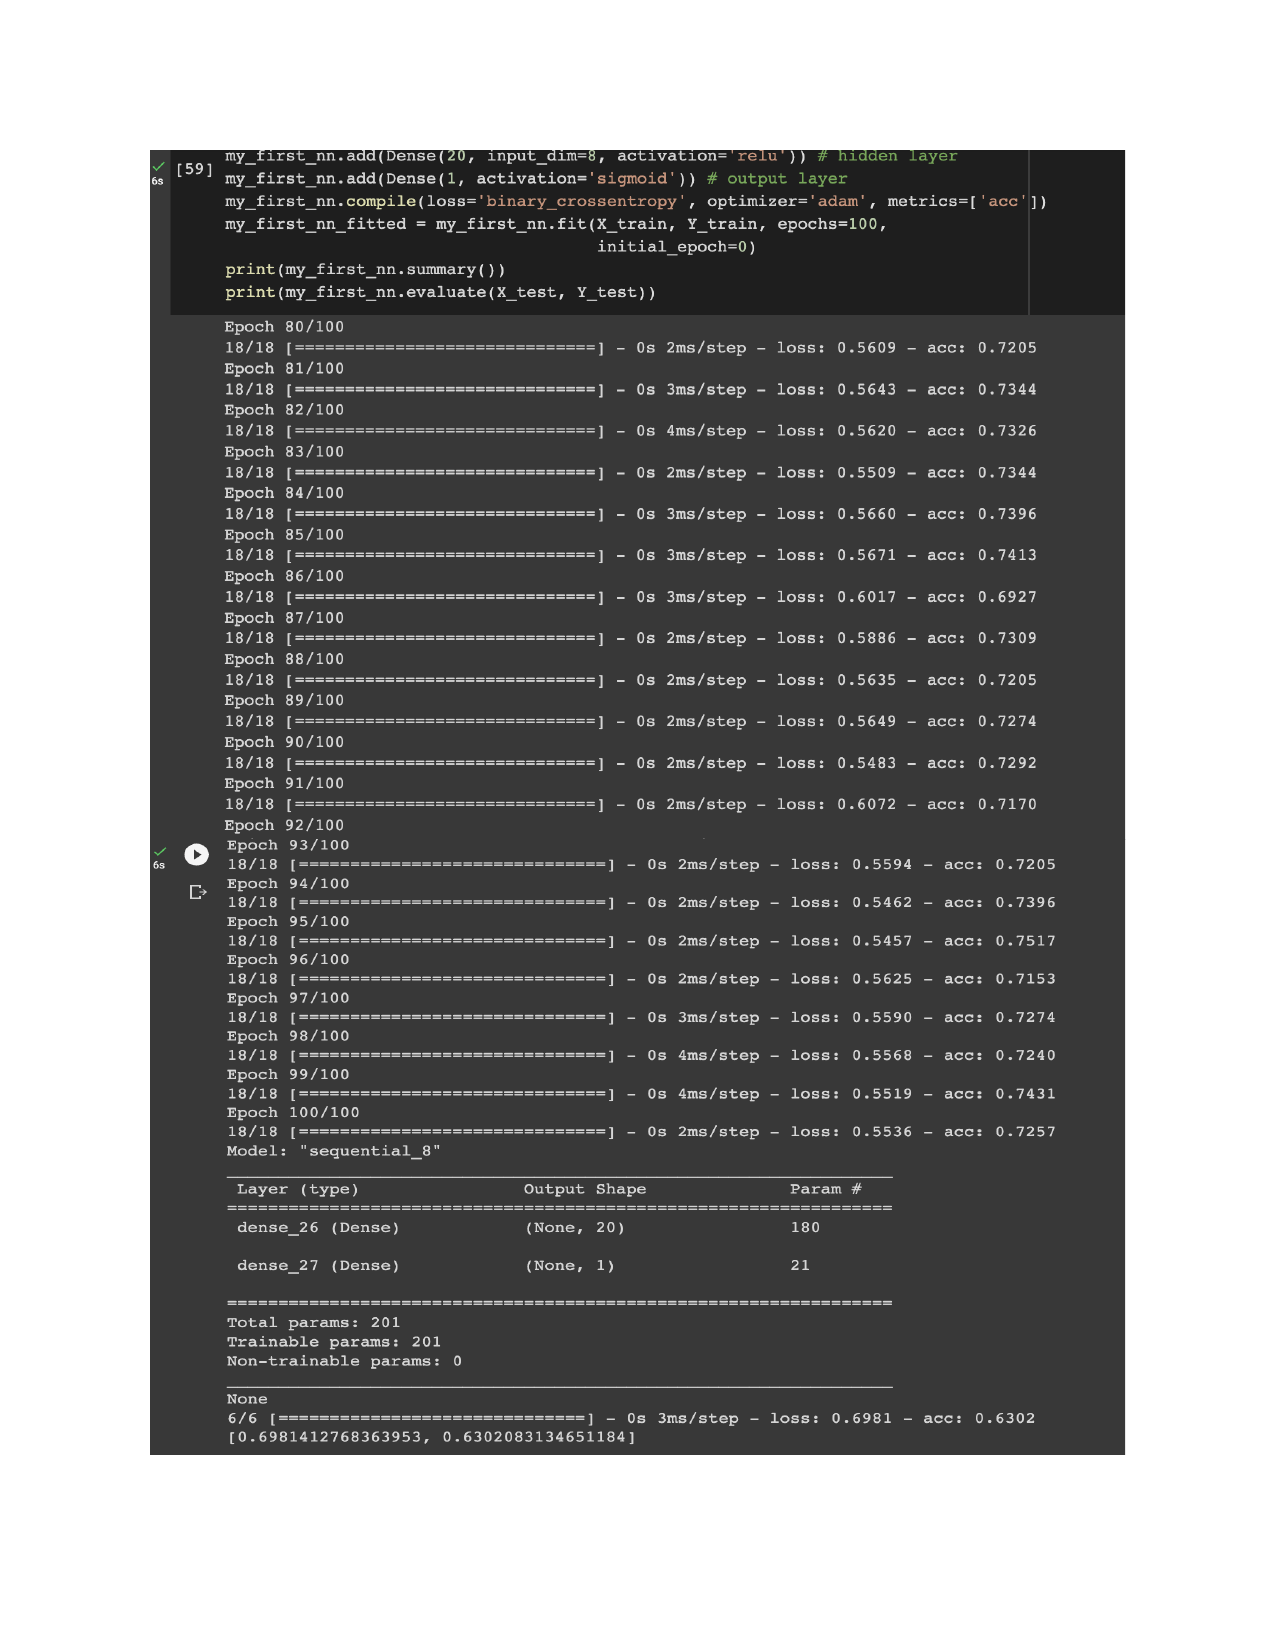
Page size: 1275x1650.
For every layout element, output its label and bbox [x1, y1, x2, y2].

picture [150, 150, 1125, 1455]
